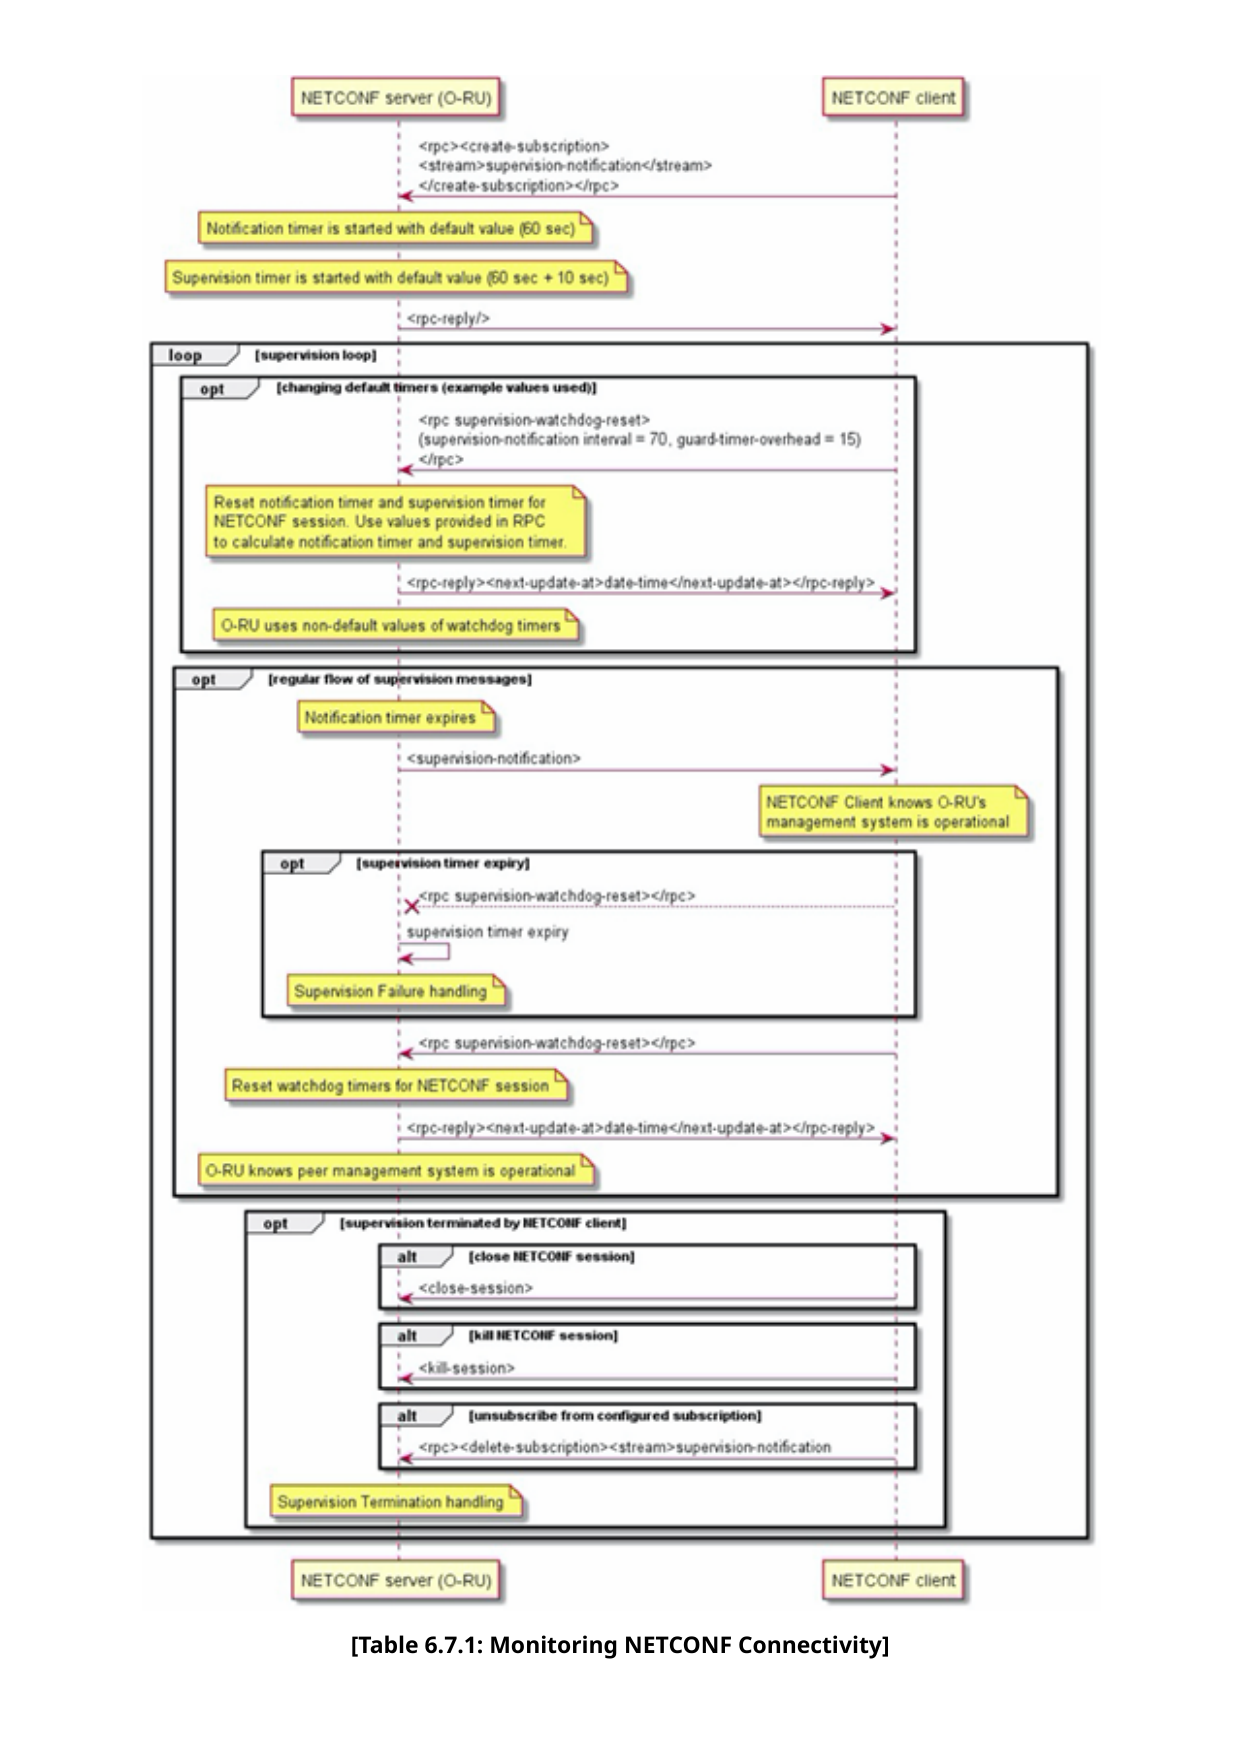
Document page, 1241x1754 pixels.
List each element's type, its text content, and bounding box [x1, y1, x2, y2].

picture [136, 75, 1104, 1612]
text [Table 6.7.1: Monitoring NETCONF Connectivity] [75, 1629, 1165, 1660]
